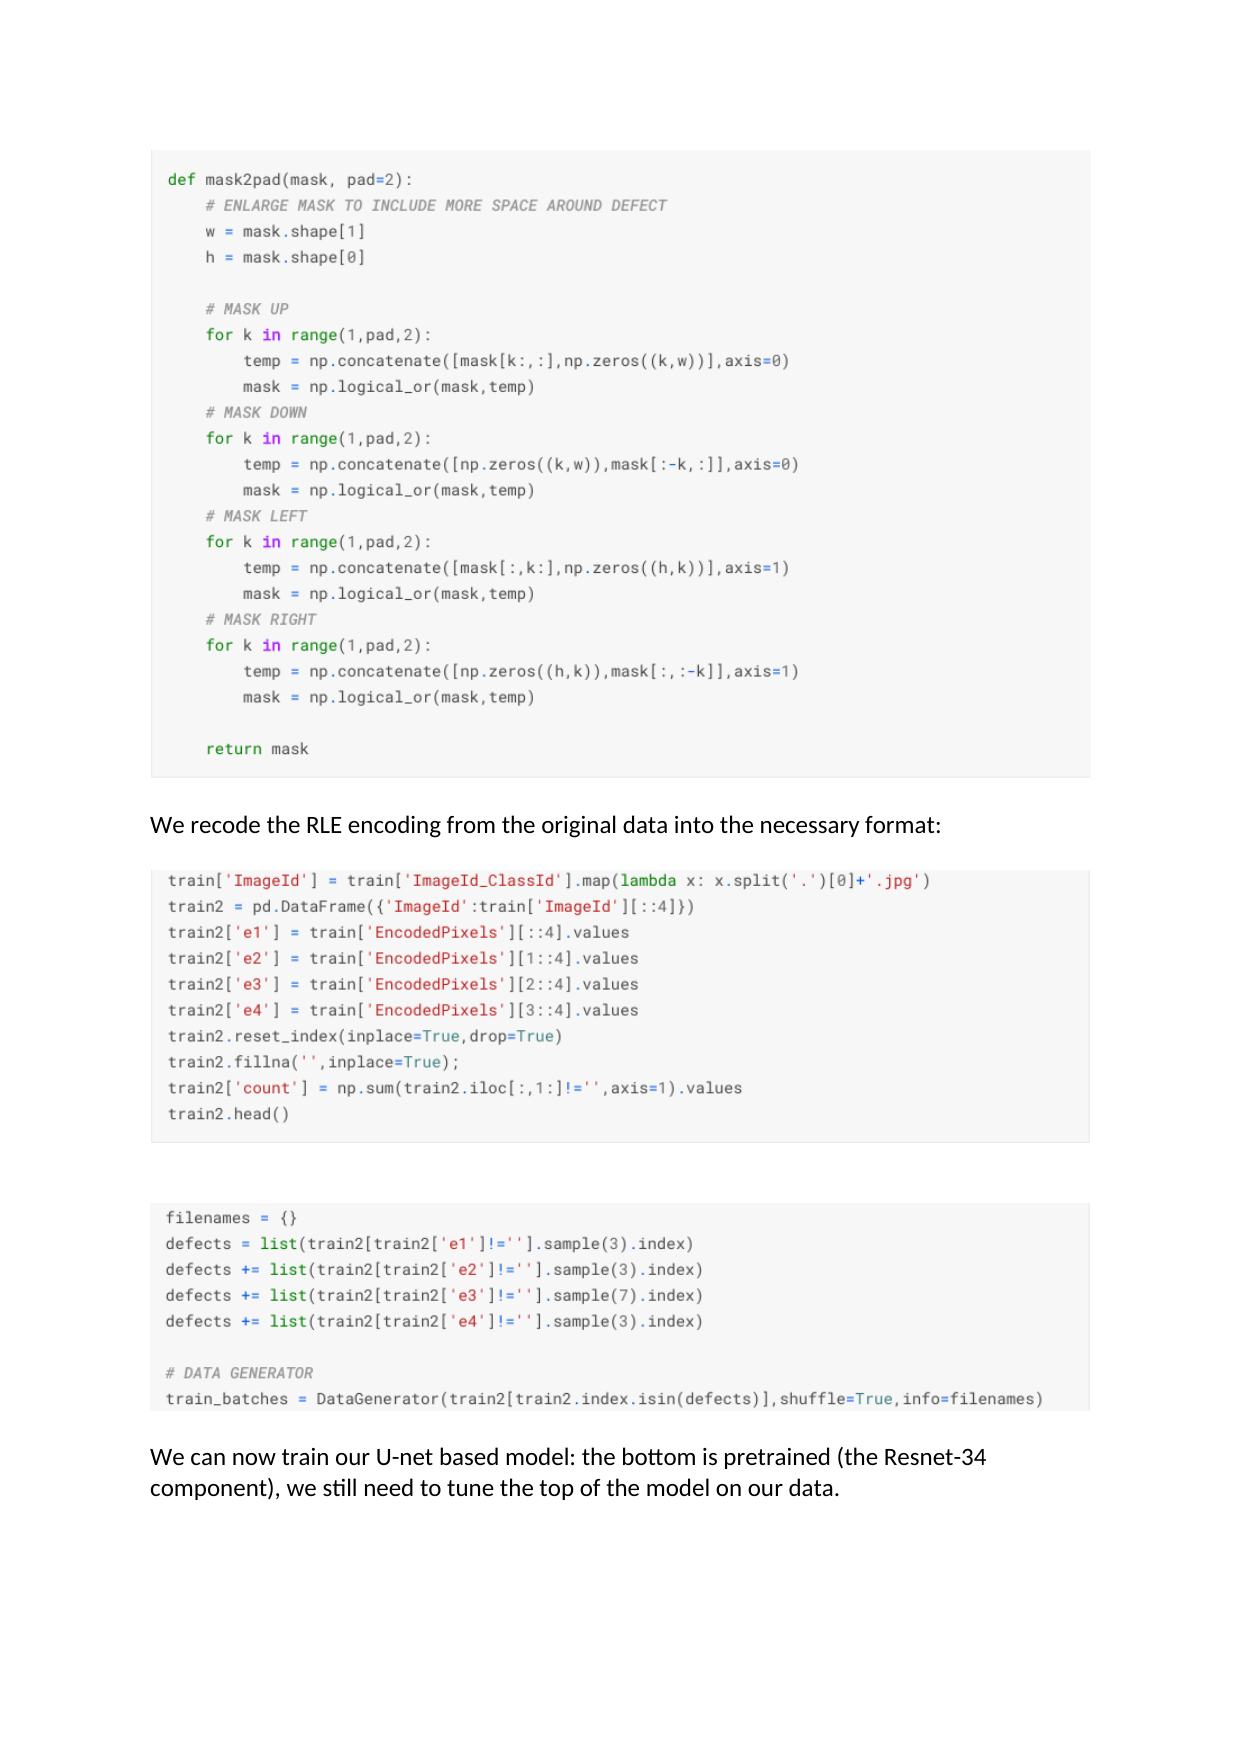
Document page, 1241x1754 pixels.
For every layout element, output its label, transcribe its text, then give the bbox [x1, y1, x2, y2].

text We can now train our U-net based model: the bottom is pretrained (the Resnet-34 component), we still need to tune the top of the model on our data. [150, 1442, 1090, 1503]
text We recode the RLE encoding from the original data into the necessary format: [150, 809, 1090, 839]
picture [150, 870, 1091, 1143]
picture [150, 1203, 1091, 1411]
picture [150, 150, 1091, 779]
